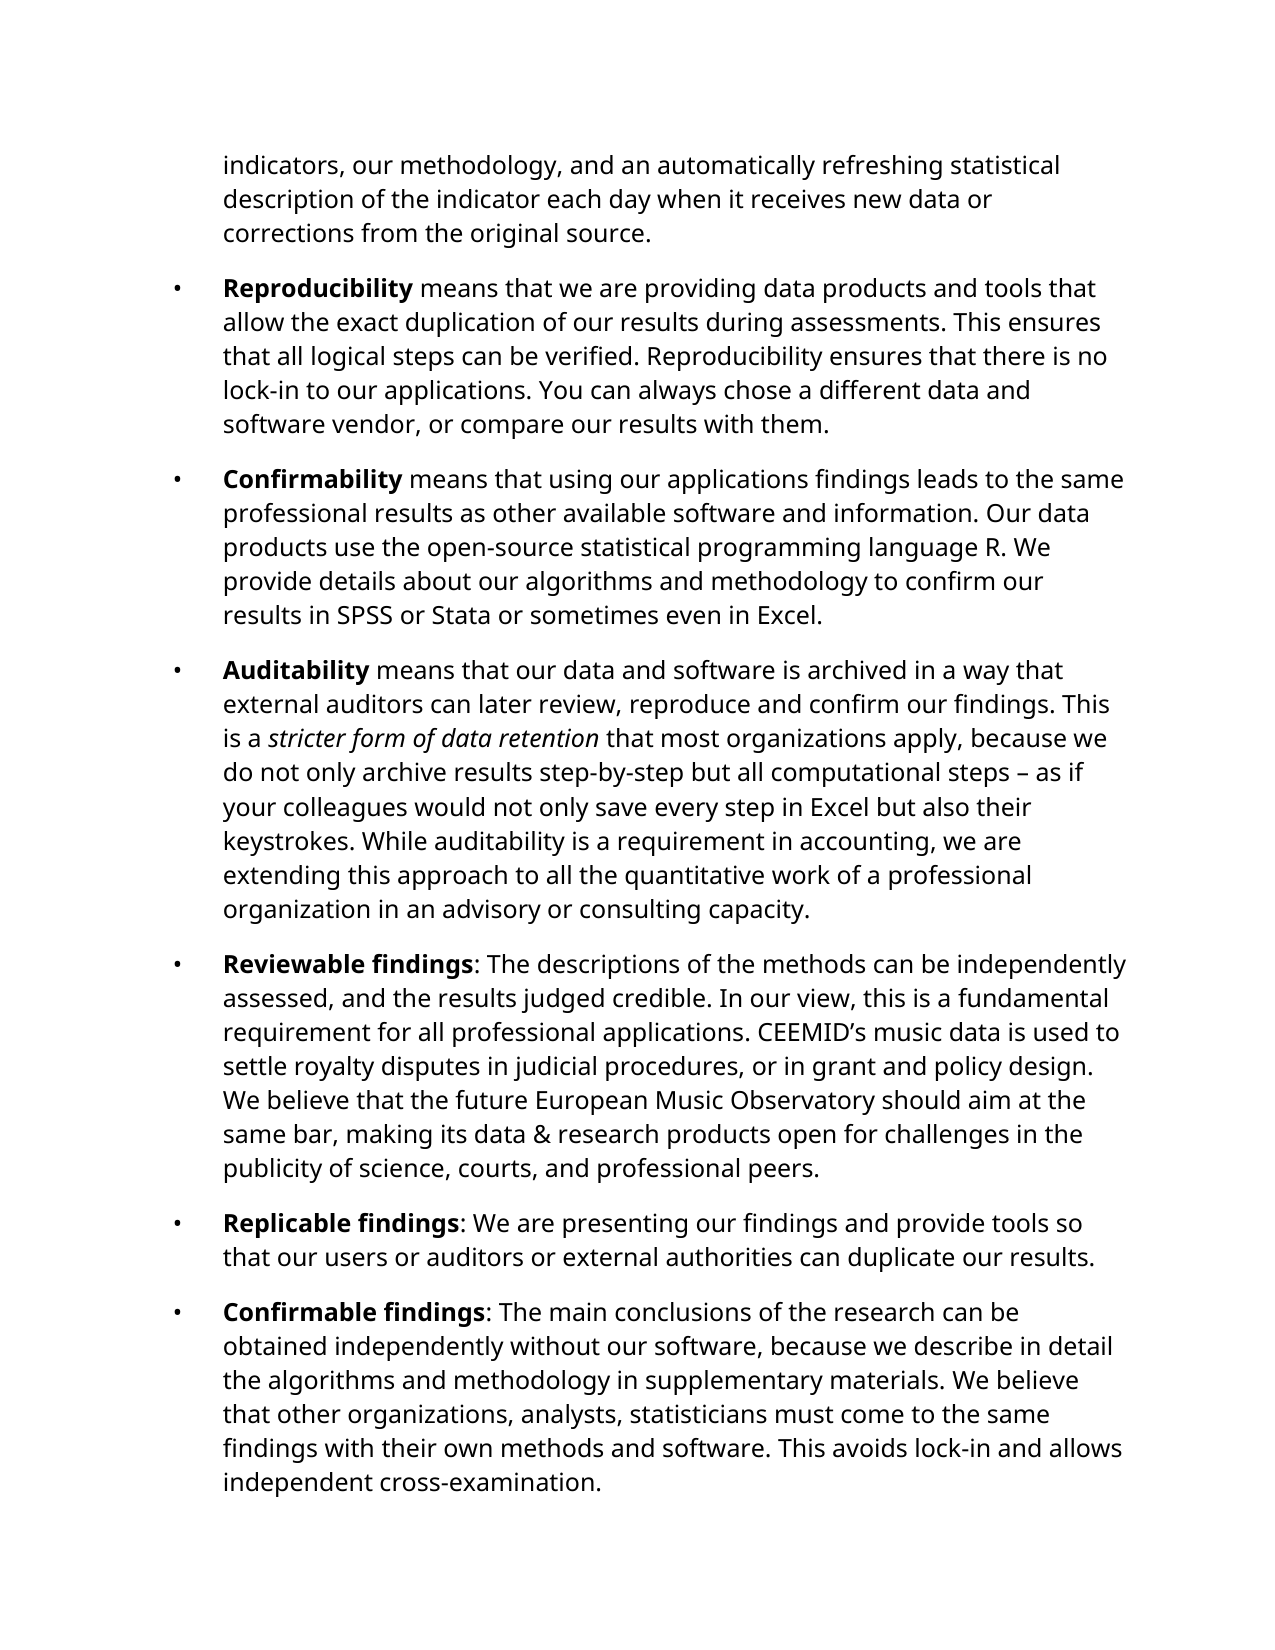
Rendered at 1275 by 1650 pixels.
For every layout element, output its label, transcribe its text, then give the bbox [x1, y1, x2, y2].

list Confirmability means that using our applications findings leads to the same professional results as other available software and information. Our data products use the open-source statistical programming language R. We provide details about our algorithms and methodology to confirm our results in SPSS or Stata or sometimes even in Excel. [173, 462, 1127, 632]
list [173, 148, 1127, 250]
list Auditability means that our data and software is archived in a way that external auditors can later review, reproduce and confirm our findings. This is a stricter form of data retention that most organizations apply, because we do not only archive results step-by-step but all computational steps – as if your colleagues would not only save every step in Excel but also their keystrokes. While auditability is a requirement in accounting, we are extending this approach to all the quantitative work of a professional organization in an advisory or consulting capacity. [173, 653, 1127, 925]
list Reviewable findings: The descriptions of the methods can be independently assessed, and the results judged credible. In our view, this is a fundamental requirement for all professional applications. CEEMID’s music data is used to settle royalty disputes in judicial procedures, or in grant and policy design. We believe that the future European Music Observatory should aim at the same bar, making its data & research products open for challenges in the publicity of science, courts, and professional peers. [173, 946, 1127, 1185]
list Reproducibility means that we are providing data products and tools that allow the exact duplication of our results during assessments. This ensures that all logical steps can be verified. Reproducibility ensures that there is no lock-in to our applications. You can always chose a different data and software vendor, or compare our results with them. [173, 271, 1127, 441]
list Confirmable findings: The main conclusions of the research can be obtained independently without our software, because we describe in detail the algorithms and methodology in supplementary materials. We believe that other organizations, analysts, statisticians must come to the same findings with their own methods and software. This avoids lock-in and allows independent cross-examination. [173, 1294, 1127, 1499]
list Replicable findings: We are presenting our findings and provide tools so that our users or auditors or external authorities can duplicate our results. [173, 1206, 1127, 1274]
